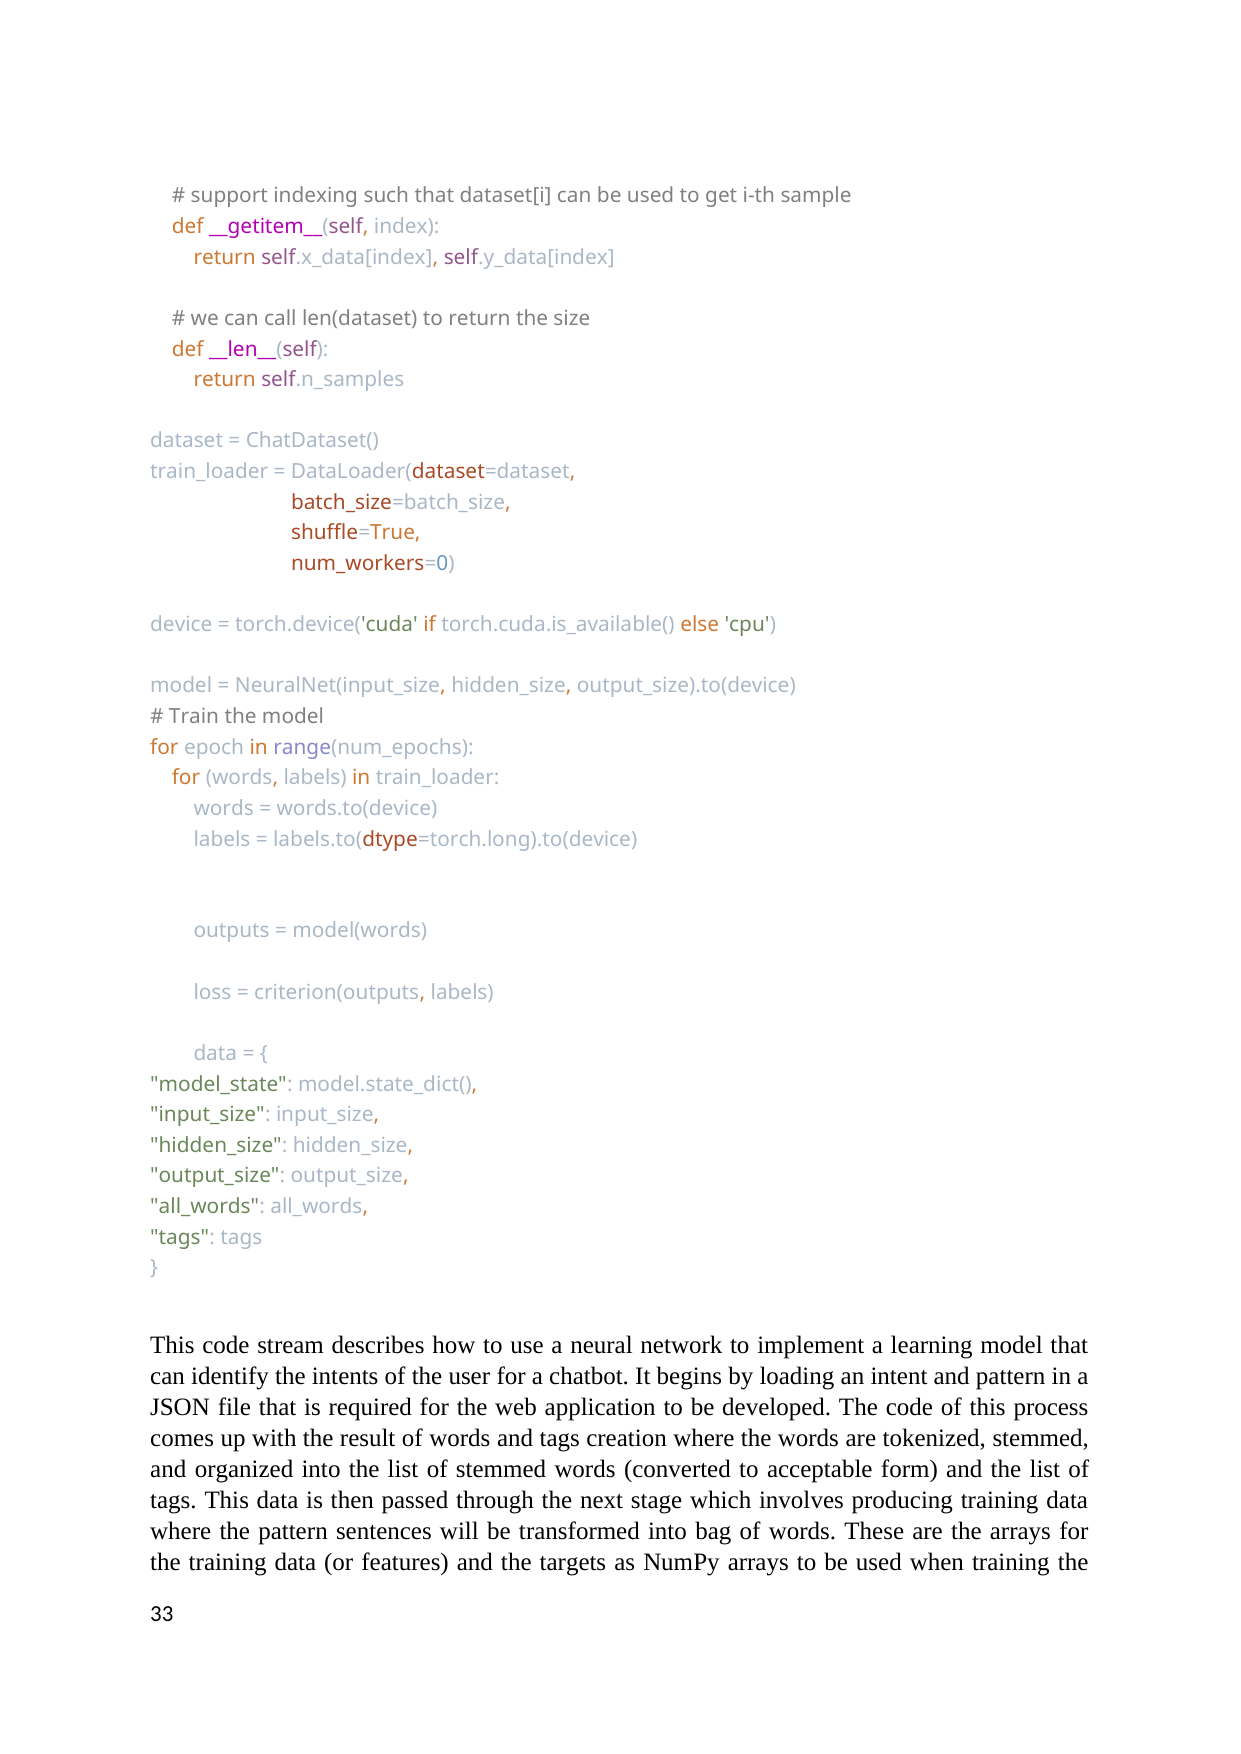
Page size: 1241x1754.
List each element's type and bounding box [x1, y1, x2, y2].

text [150, 150, 1090, 1311]
text [150, 1330, 1090, 1576]
